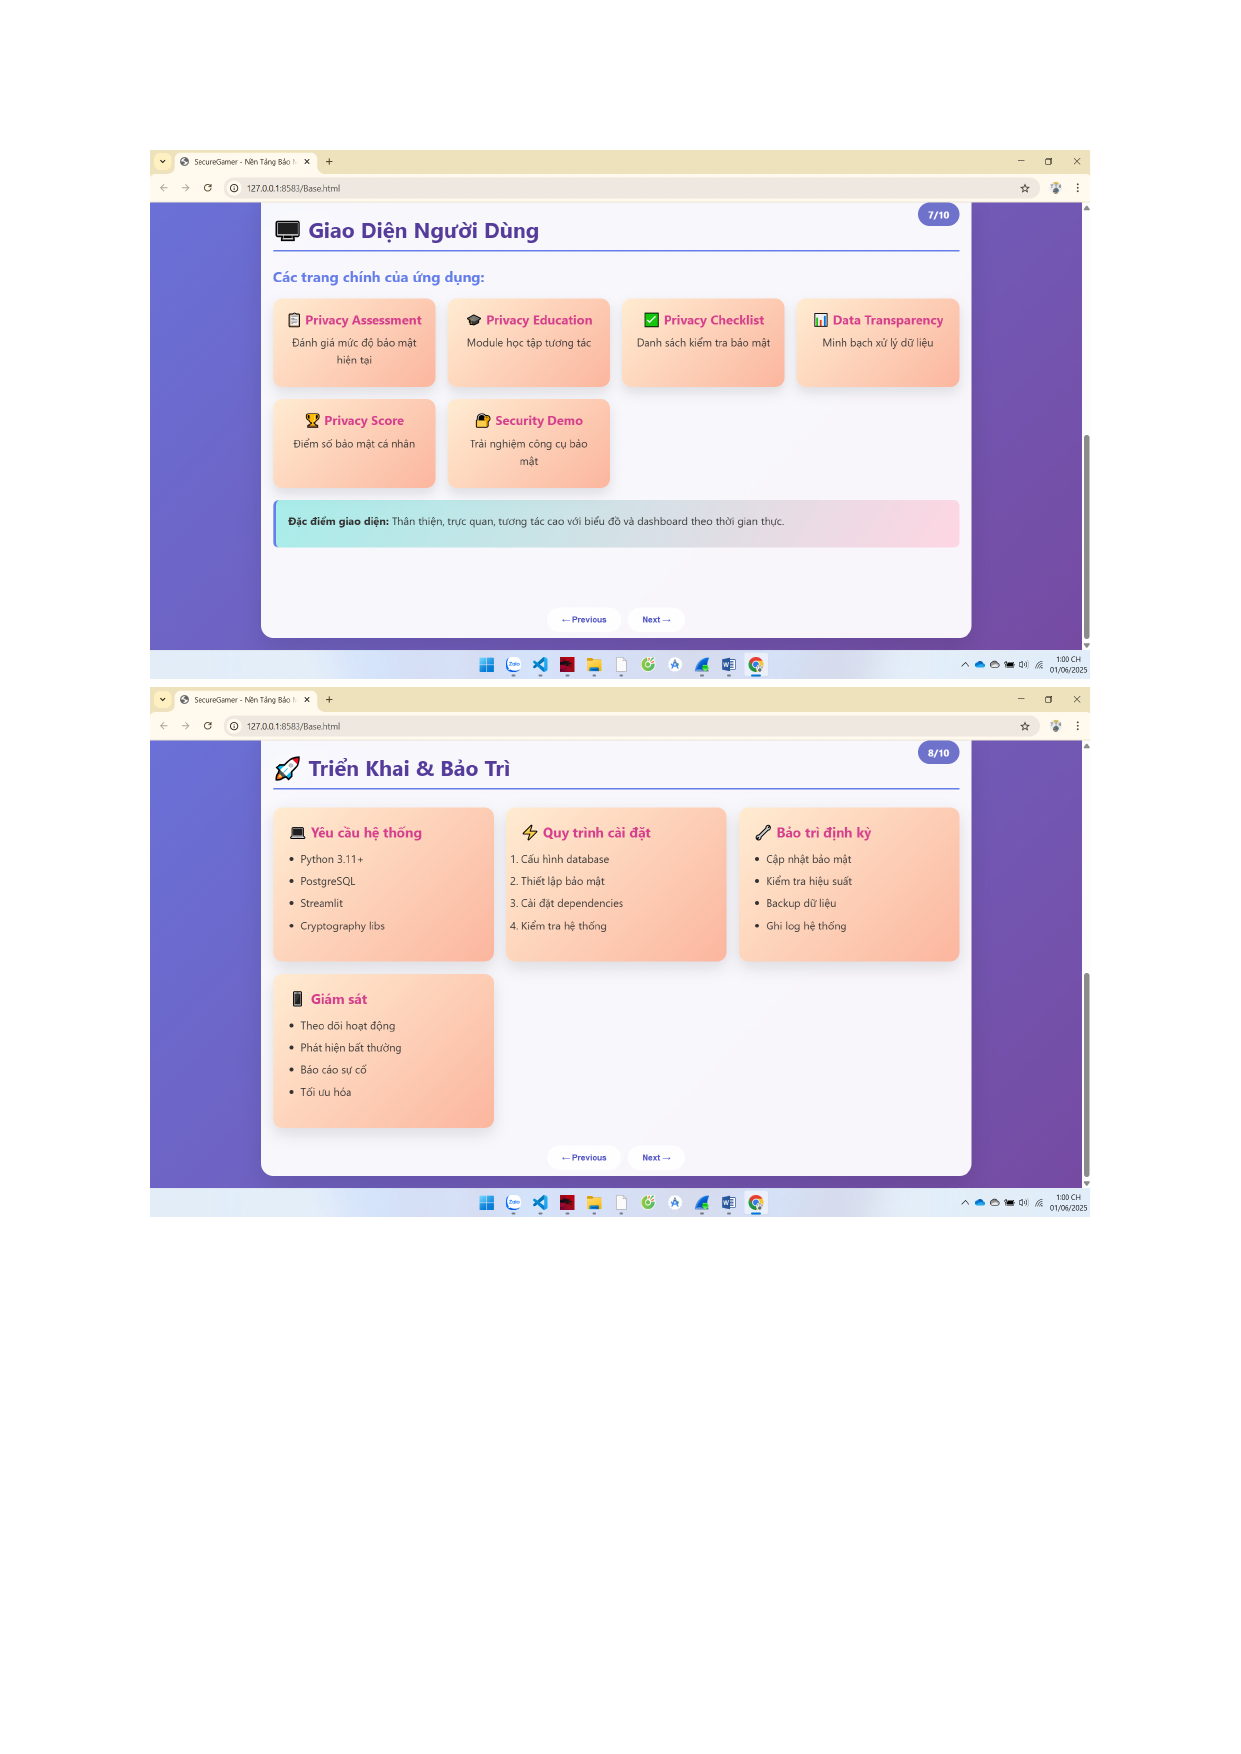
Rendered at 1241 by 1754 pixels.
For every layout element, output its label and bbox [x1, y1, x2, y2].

picture [150, 687, 1091, 1217]
picture [150, 150, 1091, 679]
